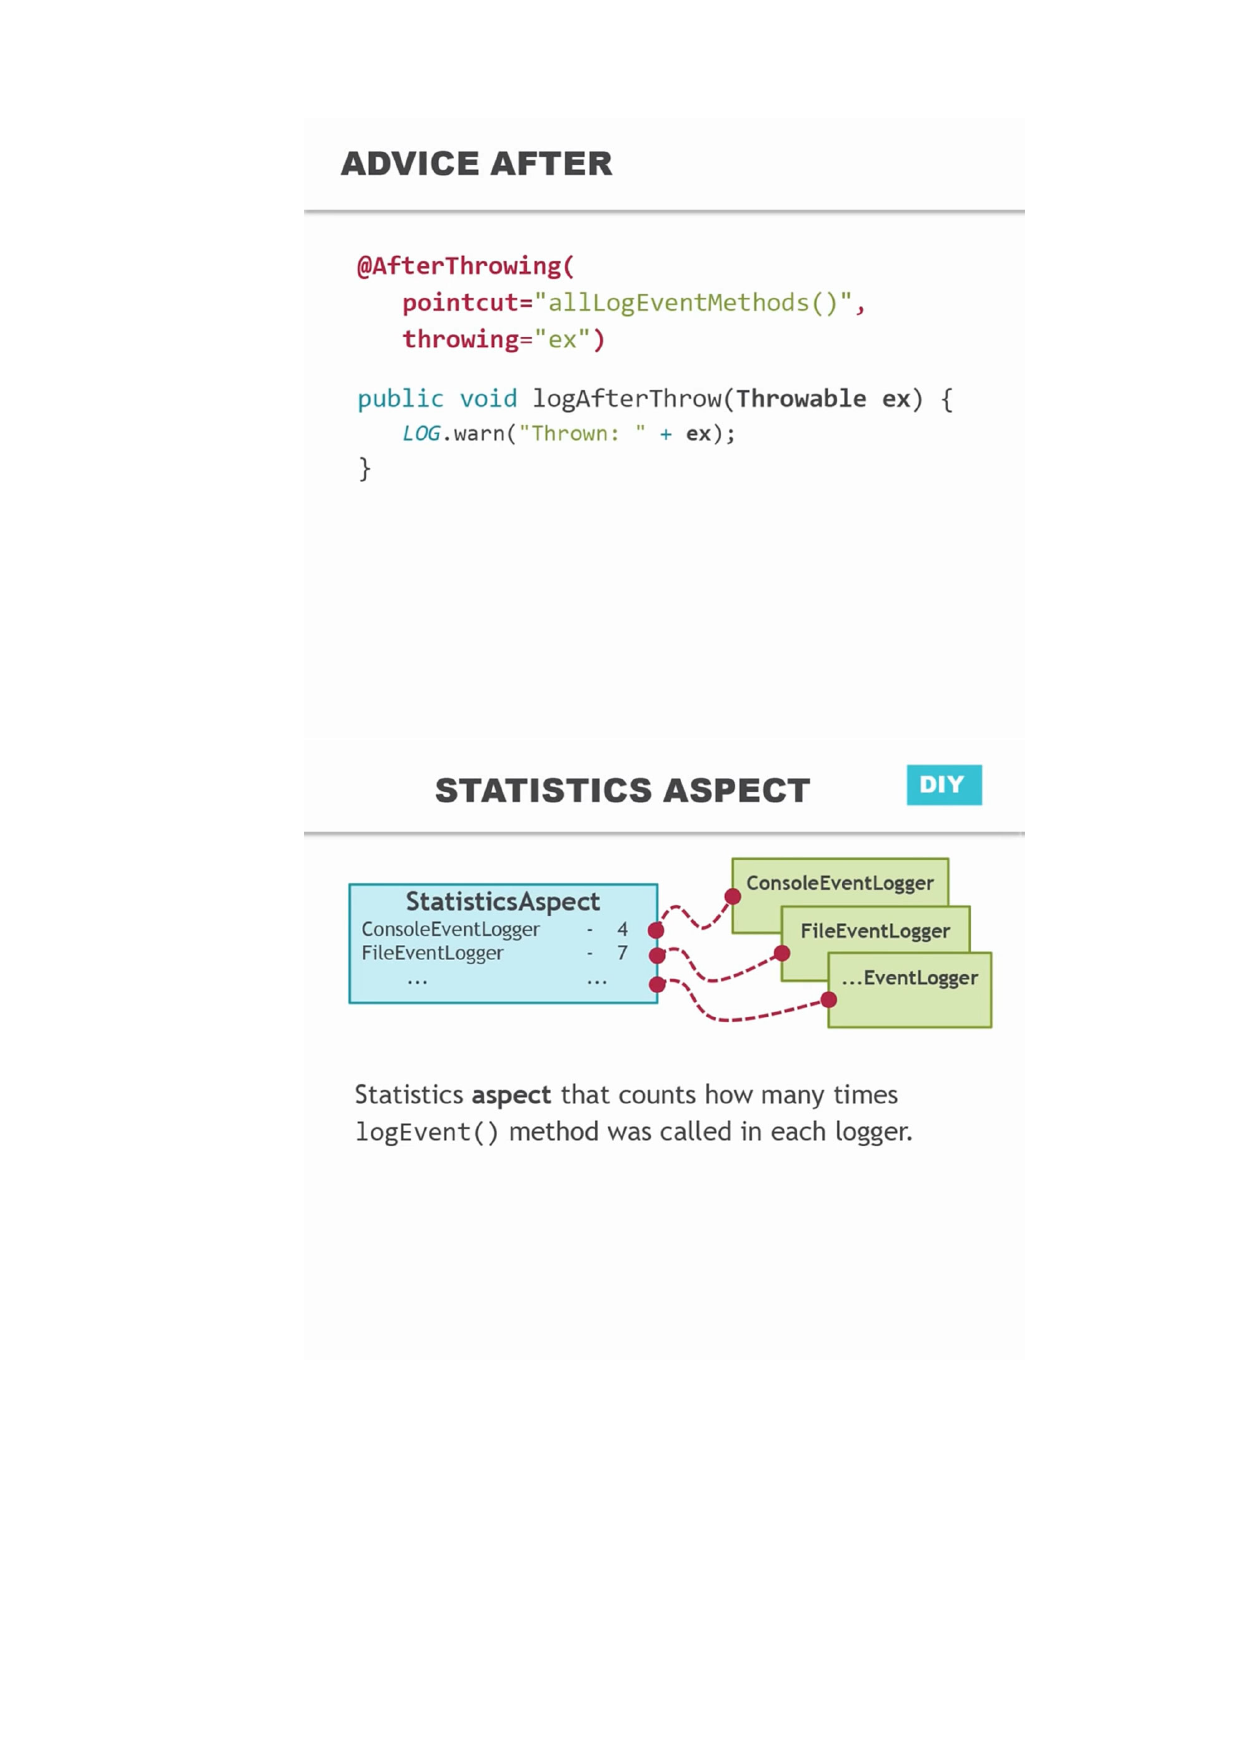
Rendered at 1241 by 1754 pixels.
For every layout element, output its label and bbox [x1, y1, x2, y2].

picture [304, 740, 1025, 1360]
picture [304, 118, 1025, 738]
